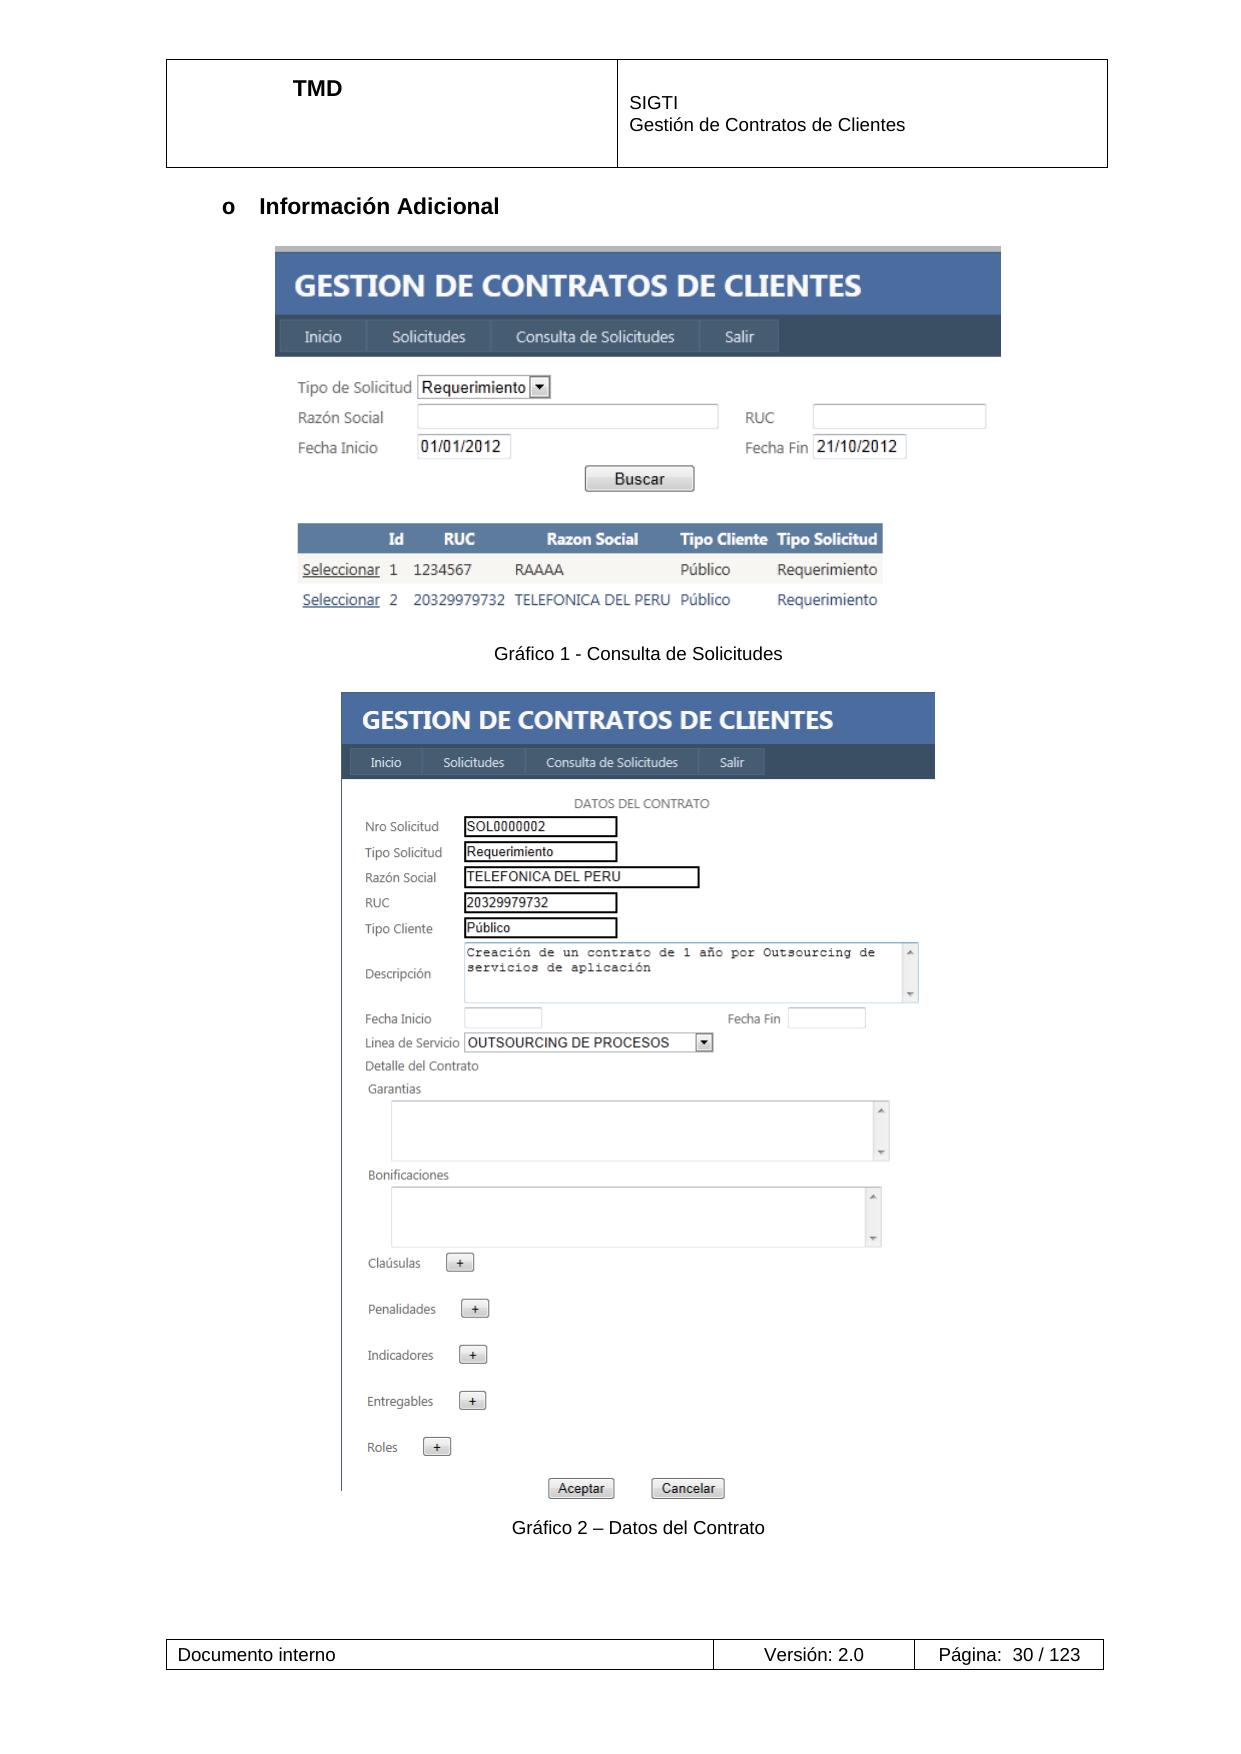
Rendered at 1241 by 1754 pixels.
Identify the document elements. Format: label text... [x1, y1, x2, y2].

list Gráfico 2 – Datos del Contrato [184, 1517, 1092, 1538]
picture [275, 246, 1001, 639]
list Información Adicional [222, 193, 1092, 221]
list Gráfico 1 - Consulta de Solicitudes [184, 643, 1092, 664]
picture [341, 692, 936, 1513]
